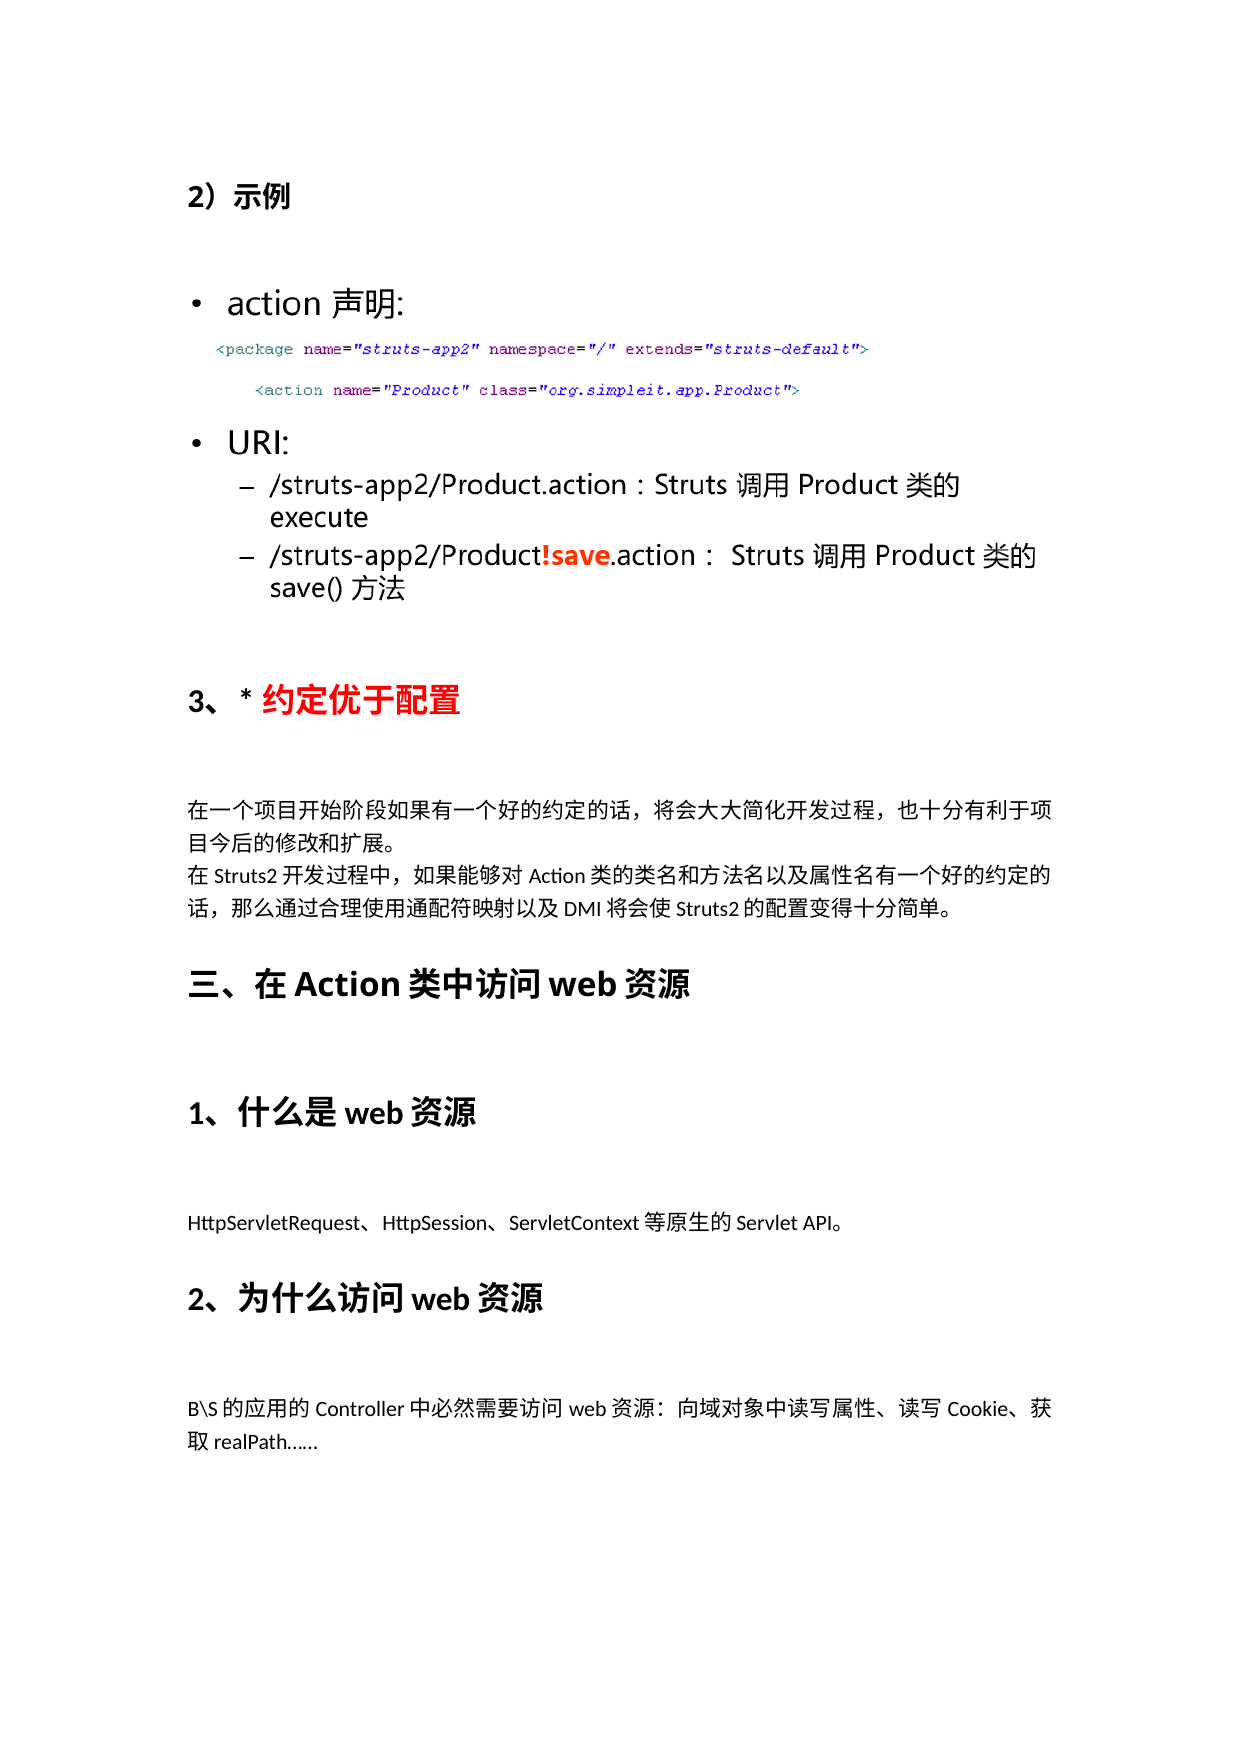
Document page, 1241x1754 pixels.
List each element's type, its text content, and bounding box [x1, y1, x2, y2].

text B\S的应用的Controller中必然需要访问web资源：向域对象中读写属性、读写Cookie、获取realPath…… [187, 1391, 1053, 1456]
subtitle 2、为什么访问web资源 [187, 1264, 1053, 1329]
subtitle 3、* 约定优于配置 [187, 665, 1053, 730]
subtitle 2）示例 [187, 162, 1053, 227]
text 在一个项目开始阶段如果有一个好的约定的话，将会大大简化开发过程，也十分有利于项目今后的修改和扩展。 [187, 793, 1053, 858]
text 在Struts2开发过程中，如果能够对Action类的类名和方法名以及属性名有一个好的约定的话，那么通过合理使用通配符映射以及DMI将会使Struts2的配置变得十分简单。 [187, 858, 1053, 923]
picture [187, 280, 1053, 607]
text HttpServletRequest、HttpSession、ServletContext等原生的Servlet API。 [187, 1204, 1053, 1237]
subtitle 1、什么是web资源 [187, 1077, 1053, 1142]
subtitle 三、在Action类中访问web资源 [187, 950, 1053, 1015]
